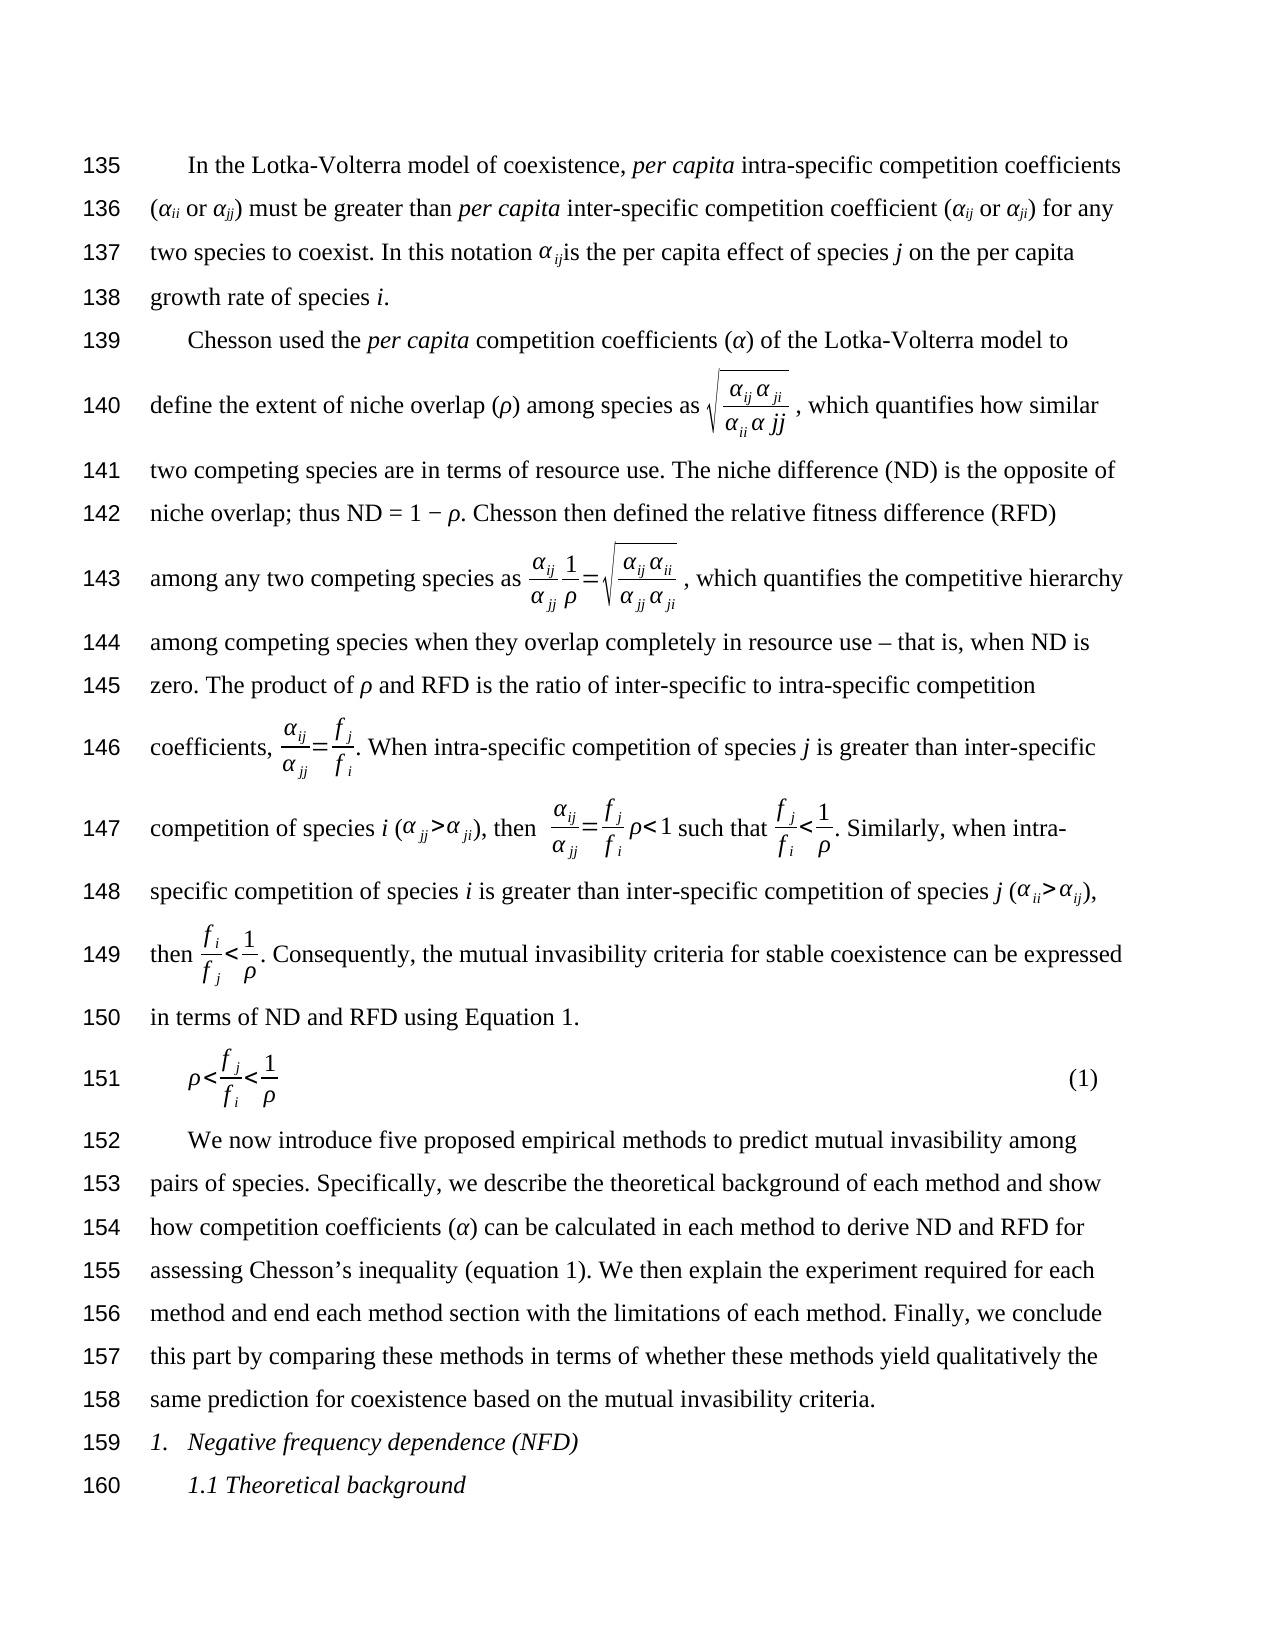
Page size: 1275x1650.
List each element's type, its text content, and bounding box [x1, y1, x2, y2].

text 1.1 Theoretical background [150, 1470, 1125, 1499]
list Negative frequency dependence (NFD) [150, 1427, 1125, 1456]
text (1) [150, 1045, 1125, 1111]
text Chesson used the per capita competition coefficients (α) of the Lotka-Volterra model to define the extent of niche overlap (ρ) among species as , which quantifies how similar two competing species are in terms of resource use. The niche difference (ND) is the opposite of niche overlap; thus ND = 1 − ρ. Chesson then defined the relative fitness difference (RFD) among any two competing species as , which quantifies the competitive hierarchy among competing species when they overlap completely in resource use – that is, when ND is zero. The product of ρ and RFD is the ratio of inter-specific to intra-specific competition coefficients, . When intra-specific competition of species j is greater than inter-specific competition of species i (), then such that . Similarly, when intra-specific competition of species i is greater than inter-specific competition of species j (), then . Consequently, the mutual invasibility criteria for stable coexistence can be expressed in terms of ND and RFD using Equation 1. [150, 325, 1125, 1030]
text In the Lotka-Volterra model of coexistence, per capita intra-specific competition coefficients (αii or αjj) must be greater than per capita inter-specific competition coefficient (αij or αji) for any two species to coexist. In this notation is the per capita effect of species j on the per capita growth rate of species i. [150, 150, 1125, 311]
text We now introduce five proposed empirical methods to predict mutual invasibility among pairs of species. Specifically, we describe the theoretical background of each method and show how competition coefficients (α) can be calculated in each method to derive ND and RFD for assessing Chesson’s inequality (equation 1). We then explain the experiment required for each method and end each method section with the limitations of each method. Finally, we conclude this part by comparing these methods in terms of whether these methods yield qualitatively the same prediction for coexistence based on the mutual invasibility criteria. [150, 1125, 1125, 1413]
